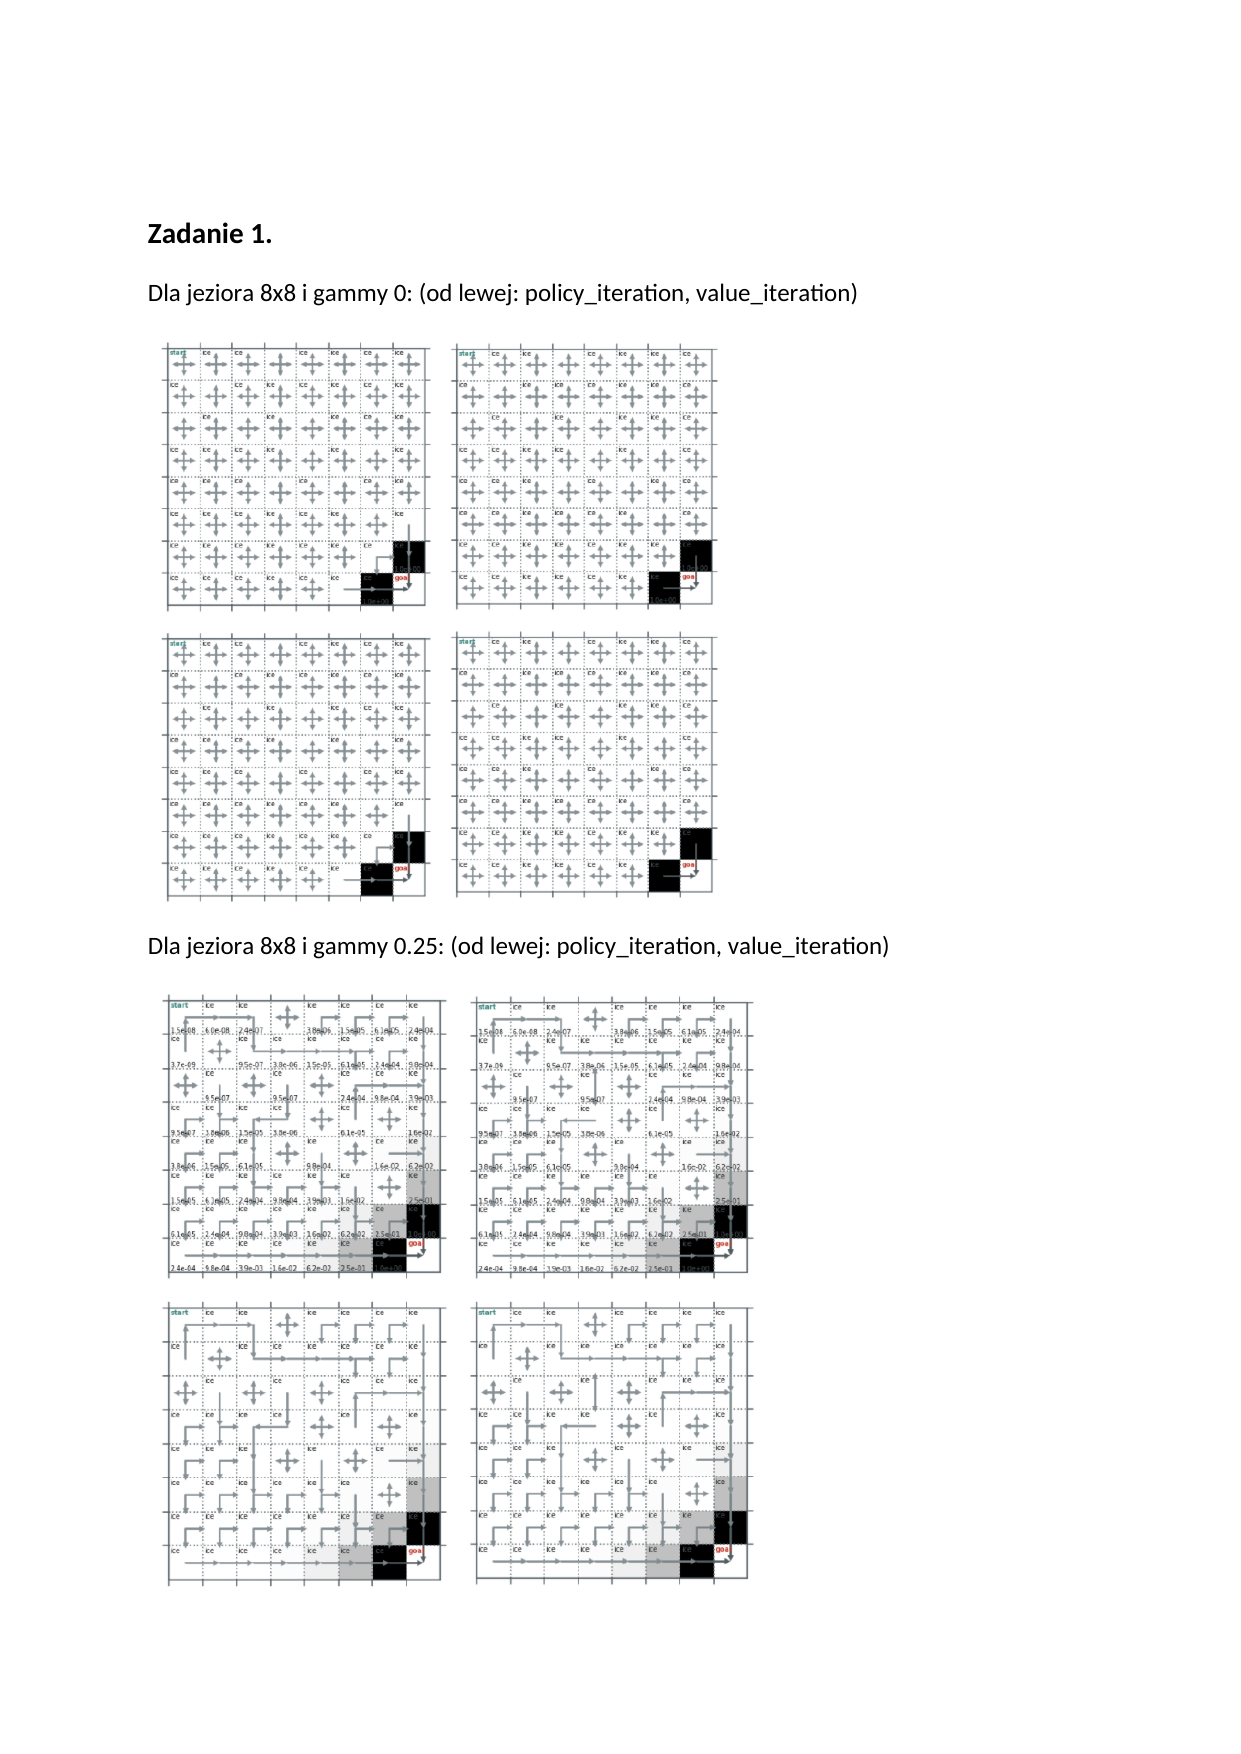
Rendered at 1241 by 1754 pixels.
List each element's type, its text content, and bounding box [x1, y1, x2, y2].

picture [460, 986, 763, 1593]
text Zadanie 1. [148, 215, 1093, 251]
picture [443, 333, 725, 905]
text Dla jeziora 8x8 i gammy 0: (od lewej: policy_iteration, value_iteration) [148, 277, 1093, 307]
picture [153, 986, 455, 1593]
picture [153, 332, 438, 905]
text Dla jeziora 8x8 i gammy 0.25: (od lewej: policy_iteration, value_iteration) [148, 930, 1093, 961]
